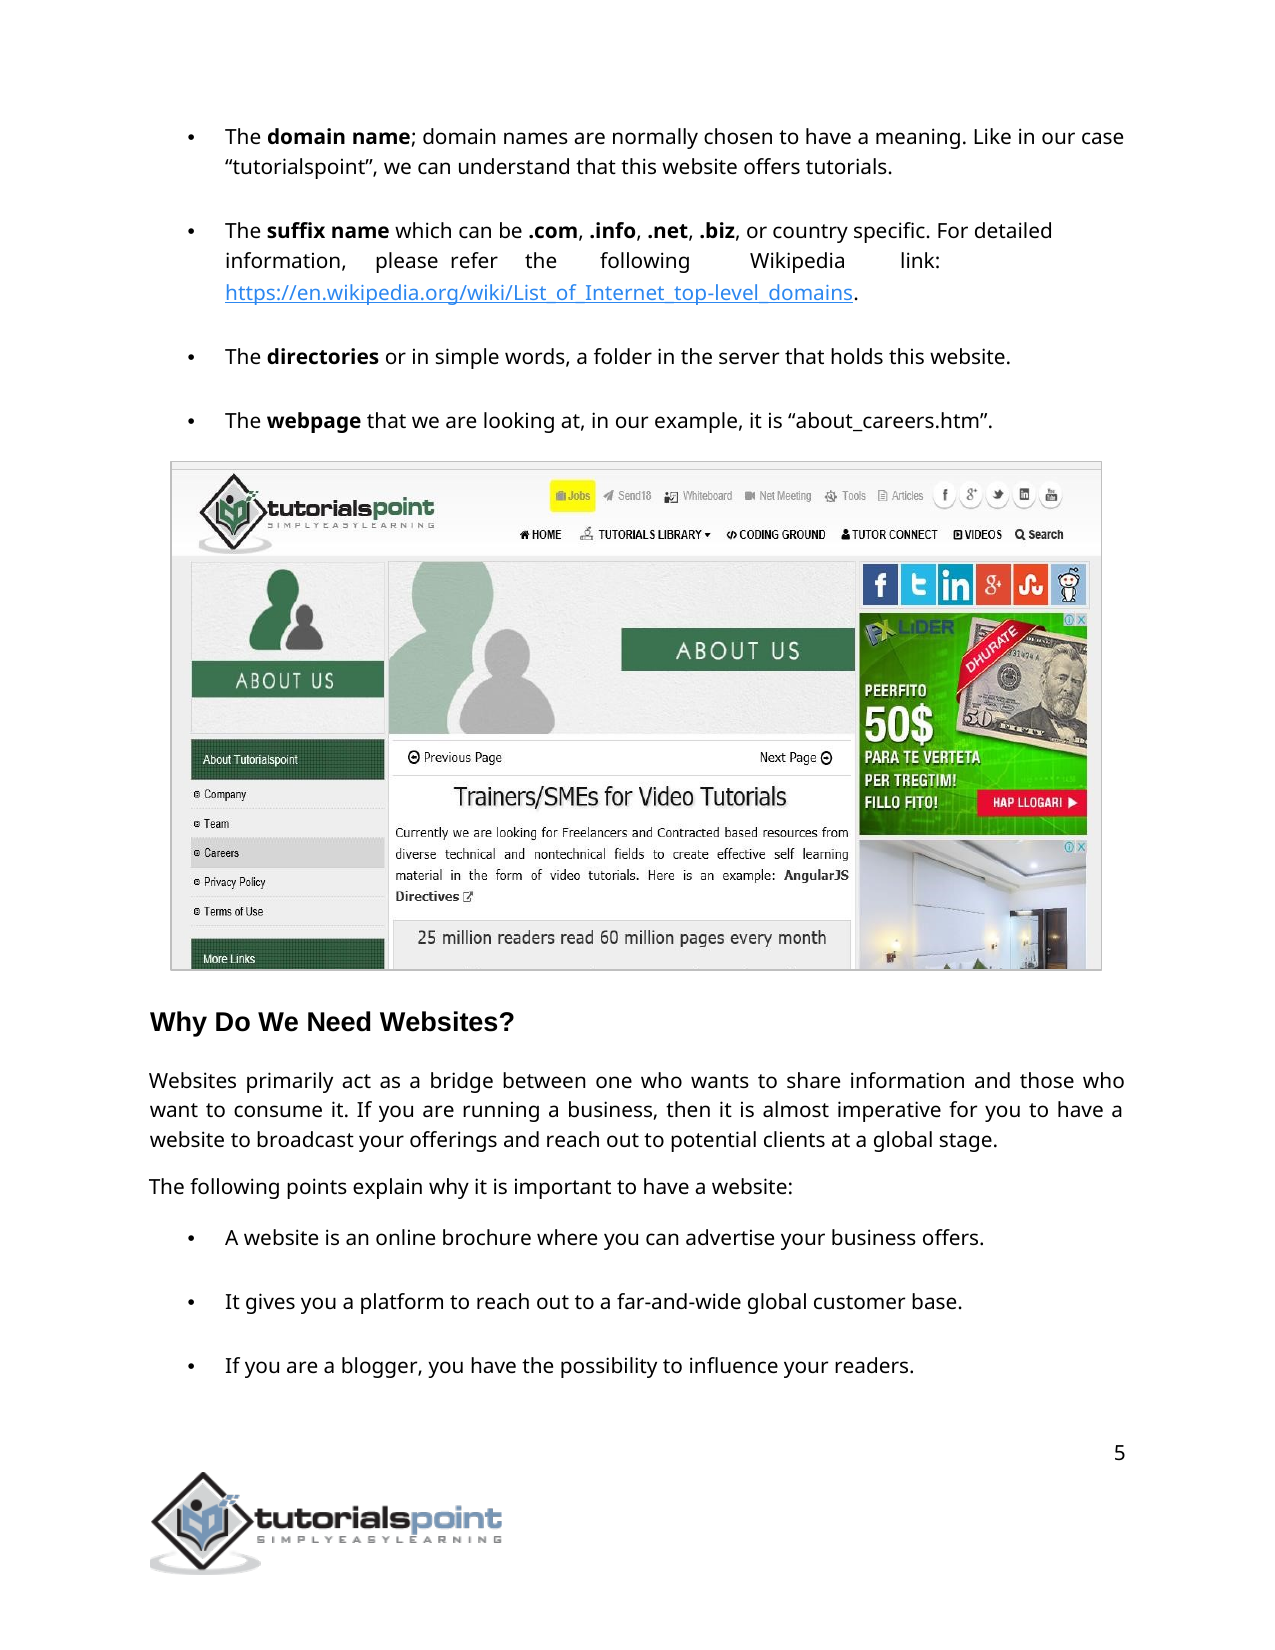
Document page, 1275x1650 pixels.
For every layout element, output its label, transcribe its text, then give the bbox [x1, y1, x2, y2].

text information, please refer the following Wikipedia link: https://en.wikipedia.org/wiki/List_of_Internet_top-level_domains. [225, 246, 1167, 306]
list The domain name; domain names are normally chosen to have a meaning. Like in our case “tutorialspoint”, we can understand that this website offers tutorials. [187, 122, 1126, 180]
list The webpage that we are looking at, in our example, it is “about_careers.htm”. [187, 407, 1126, 435]
list The suffix name which can be .com, .info, .net, .biz, or country specific. For detailed [187, 216, 1126, 244]
picture [172, 462, 1101, 969]
picture [150, 1472, 502, 1575]
list It gives you a platform to reach out to a far-and-wide global customer base. [187, 1287, 1126, 1315]
list A website is an online brochure where you can advertise your business offers. [187, 1223, 1126, 1251]
text Websites primarily act as a bridge between one who wants to share information and those who want to consume it. If you are running a business, then it is almost imperative for you to have a website to broadcast your offerings and reach out to potential clients at a global stage. [148, 1066, 1126, 1154]
list The directories or in simple words, a folder in the server that holds this website. [187, 342, 1126, 371]
list If you are a blogger, you have the possibility to influence your readers. [187, 1351, 1126, 1379]
text The following points explain why it is important to have a website: [148, 1172, 1126, 1201]
